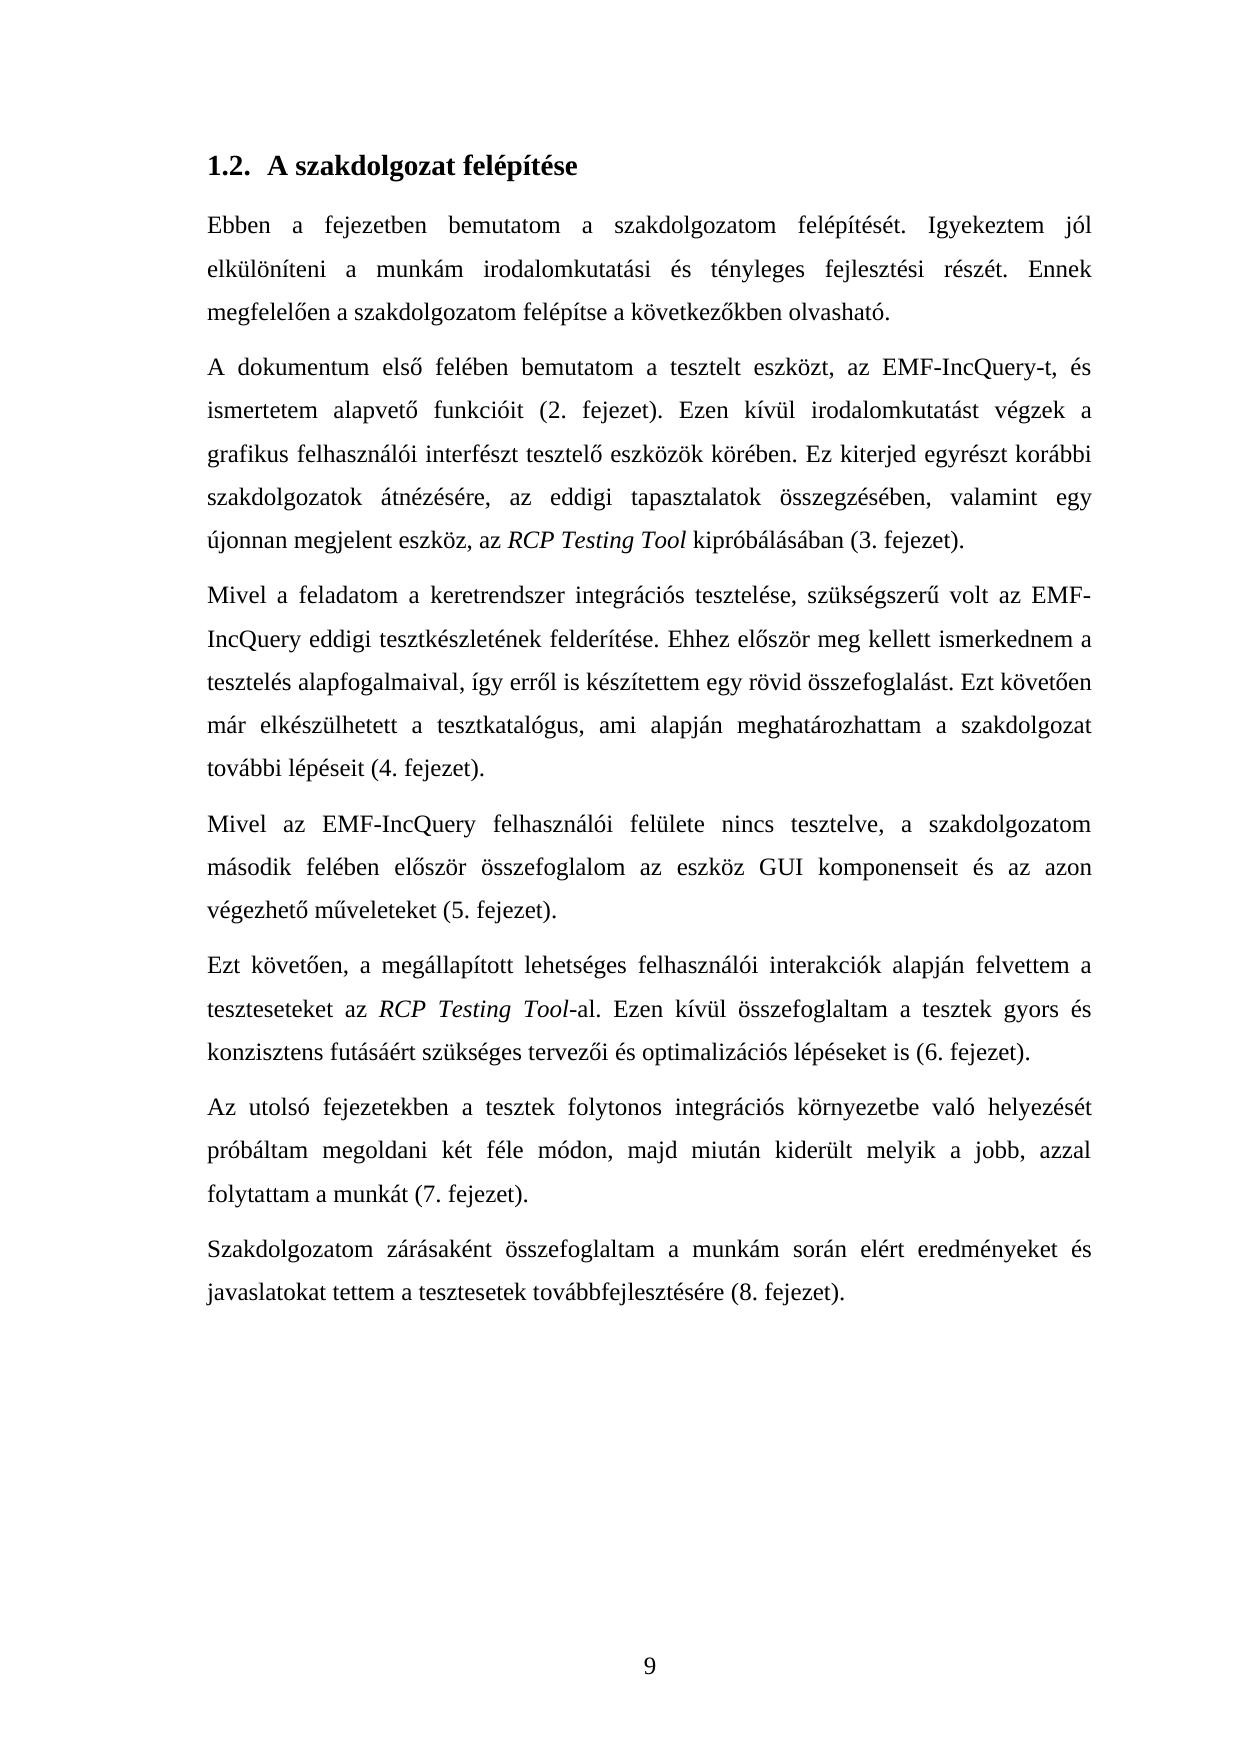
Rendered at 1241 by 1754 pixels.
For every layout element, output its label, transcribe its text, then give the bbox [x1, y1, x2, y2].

text Az utolsó fejezetekben a tesztek folytonos integrációs környezetbe való helyezését próbáltam megoldani két féle módon, majd miután kiderült melyik a jobb, azzal folytattam a munkát (7. fejezet). [207, 1092, 1092, 1207]
subtitle A szakdolgozat felépítése [207, 148, 1092, 181]
text Ebben a fejezetben bemutatom a szakdolgozatom felépítését. Igyekeztem jól elkülöníteni a munkám irodalomkutatási és tényleges fejlesztési részét. Ennek megfelelően a szakdolgozatom felépítse a következőkben olvasható. [207, 211, 1092, 326]
text Mivel a feladatom a keretrendszer integrációs tesztelése, szükségszerű volt az EMF-IncQuery eddigi tesztkészletének felderítése. Ehhez először meg kellett ismerkednem a tesztelés alapfogalmaival, így erről is készítettem egy rövid összefoglalást. Ezt követően már elkészülhetett a tesztkatalógus, ami alapján meghatározhattam a szakdolgozat további lépéseit (4. fejezet). [207, 581, 1092, 782]
text Ezt követően, a megállapított lehetséges felhasználói interakciók alapján felvettem a teszteseteket az RCP Testing Tool-al. Ezen kívül összefoglaltam a tesztek gyors és konzisztens futásáért szükséges tervezői és optimalizációs lépéseket is (6. fejezet). [207, 951, 1092, 1066]
text Szakdolgozatom zárásaként összefoglaltam a munkám során elért eredményeket és javaslatokat tettem a tesztesetek továbbfejlesztésére (8. fejezet). [207, 1234, 1092, 1306]
text A dokumentum első felében bemutatom a tesztelt eszközt, az EMF-IncQuery-t, és ismertetem alapvető funkcióit (2. fejezet). Ezen kívül irodalomkutatást végzek a grafikus felhasználói interfészt tesztelő eszközök körében. Ez kiterjed egyrészt korábbi szakdolgozatok átnézésére, az eddigi tapasztalatok összegzésében, valamint egy újonnan megjelent eszköz, az RCP Testing Tool kipróbálásában (3. fejezet). [207, 352, 1092, 554]
text Mivel az EMF-IncQuery felhasználói felülete nincs tesztelve, a szakdolgozatom második felében először összefoglalom az eszköz GUI komponenseit és az azon végezhető műveleteket (5. fejezet). [207, 809, 1092, 924]
